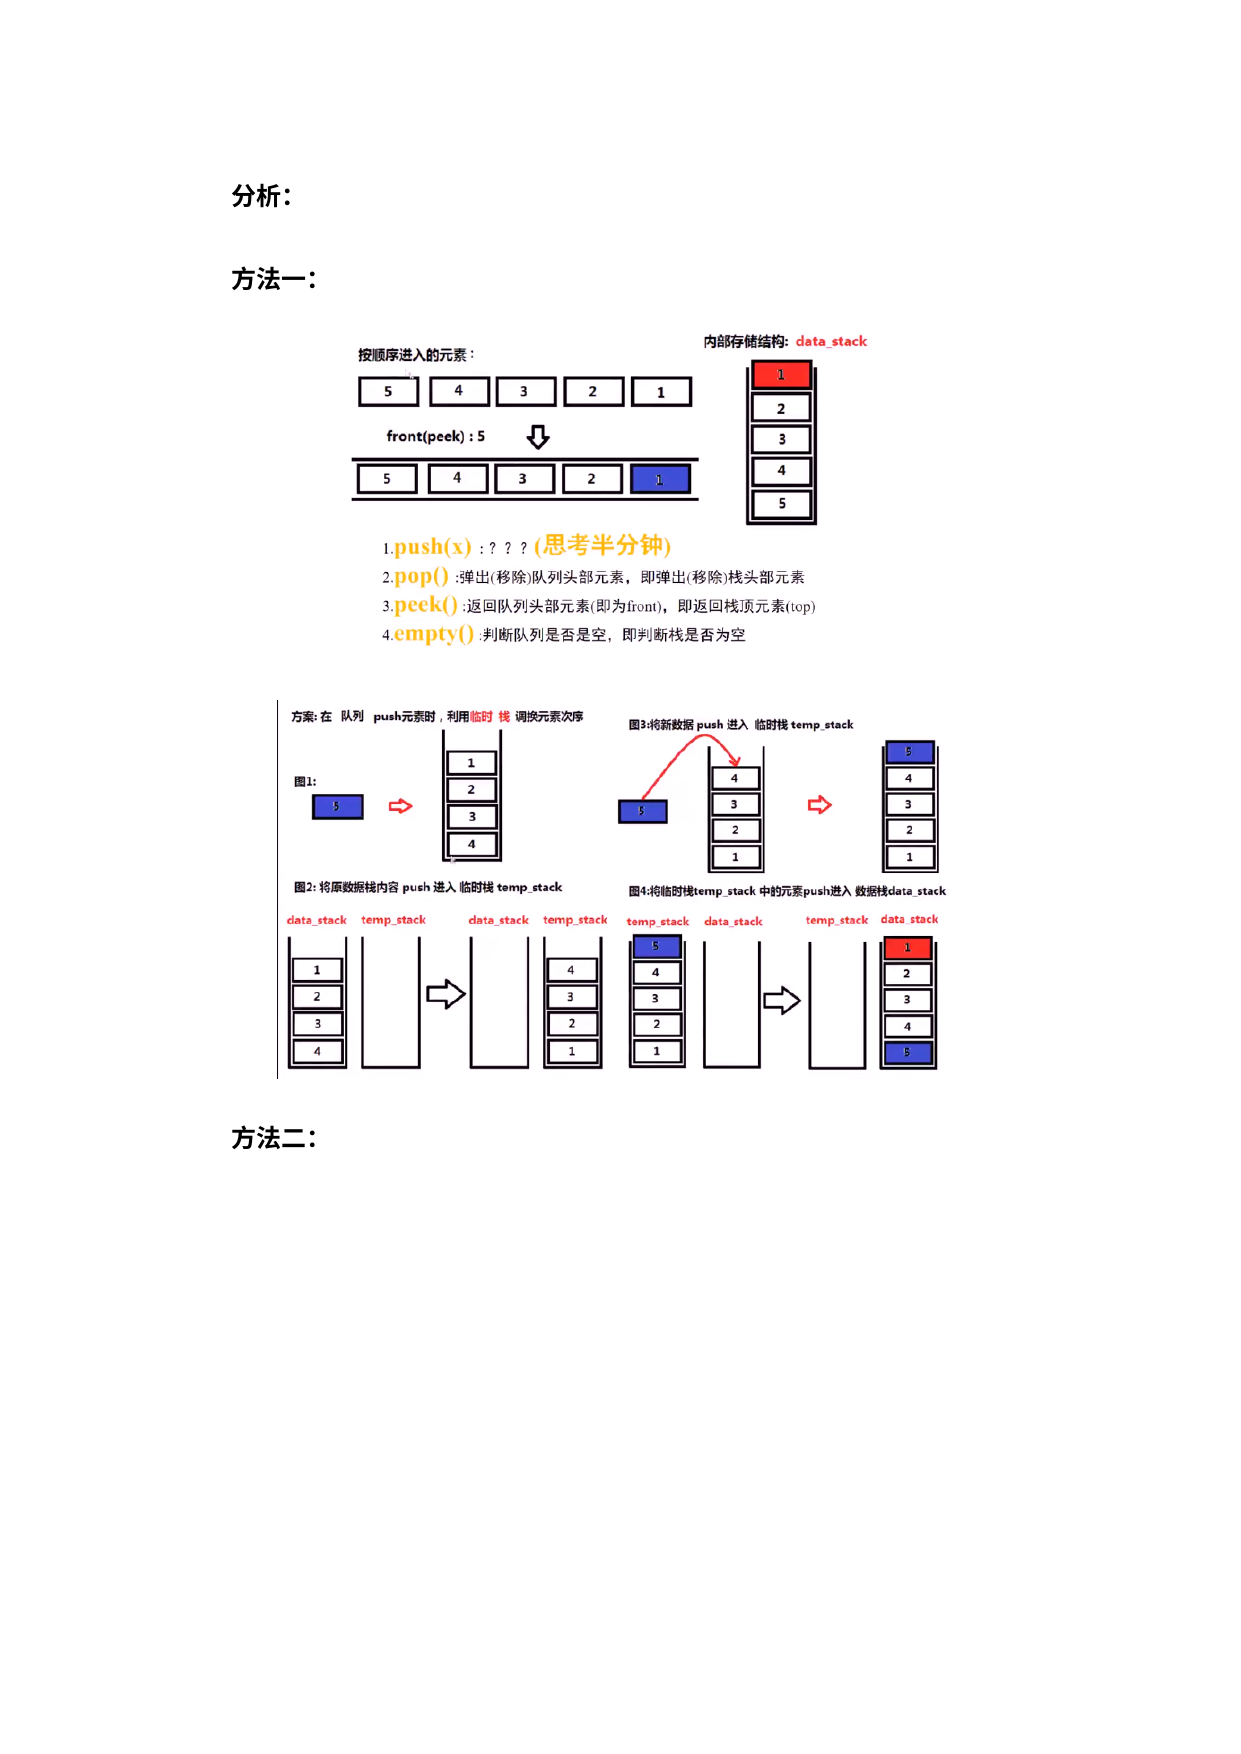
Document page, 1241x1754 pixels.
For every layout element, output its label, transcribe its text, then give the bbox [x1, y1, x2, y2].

picture [277, 700, 964, 1079]
text 分析： [187, 162, 1053, 227]
text 方法二： [187, 1104, 1053, 1169]
text 方法一： [187, 245, 1053, 310]
picture [343, 328, 897, 655]
